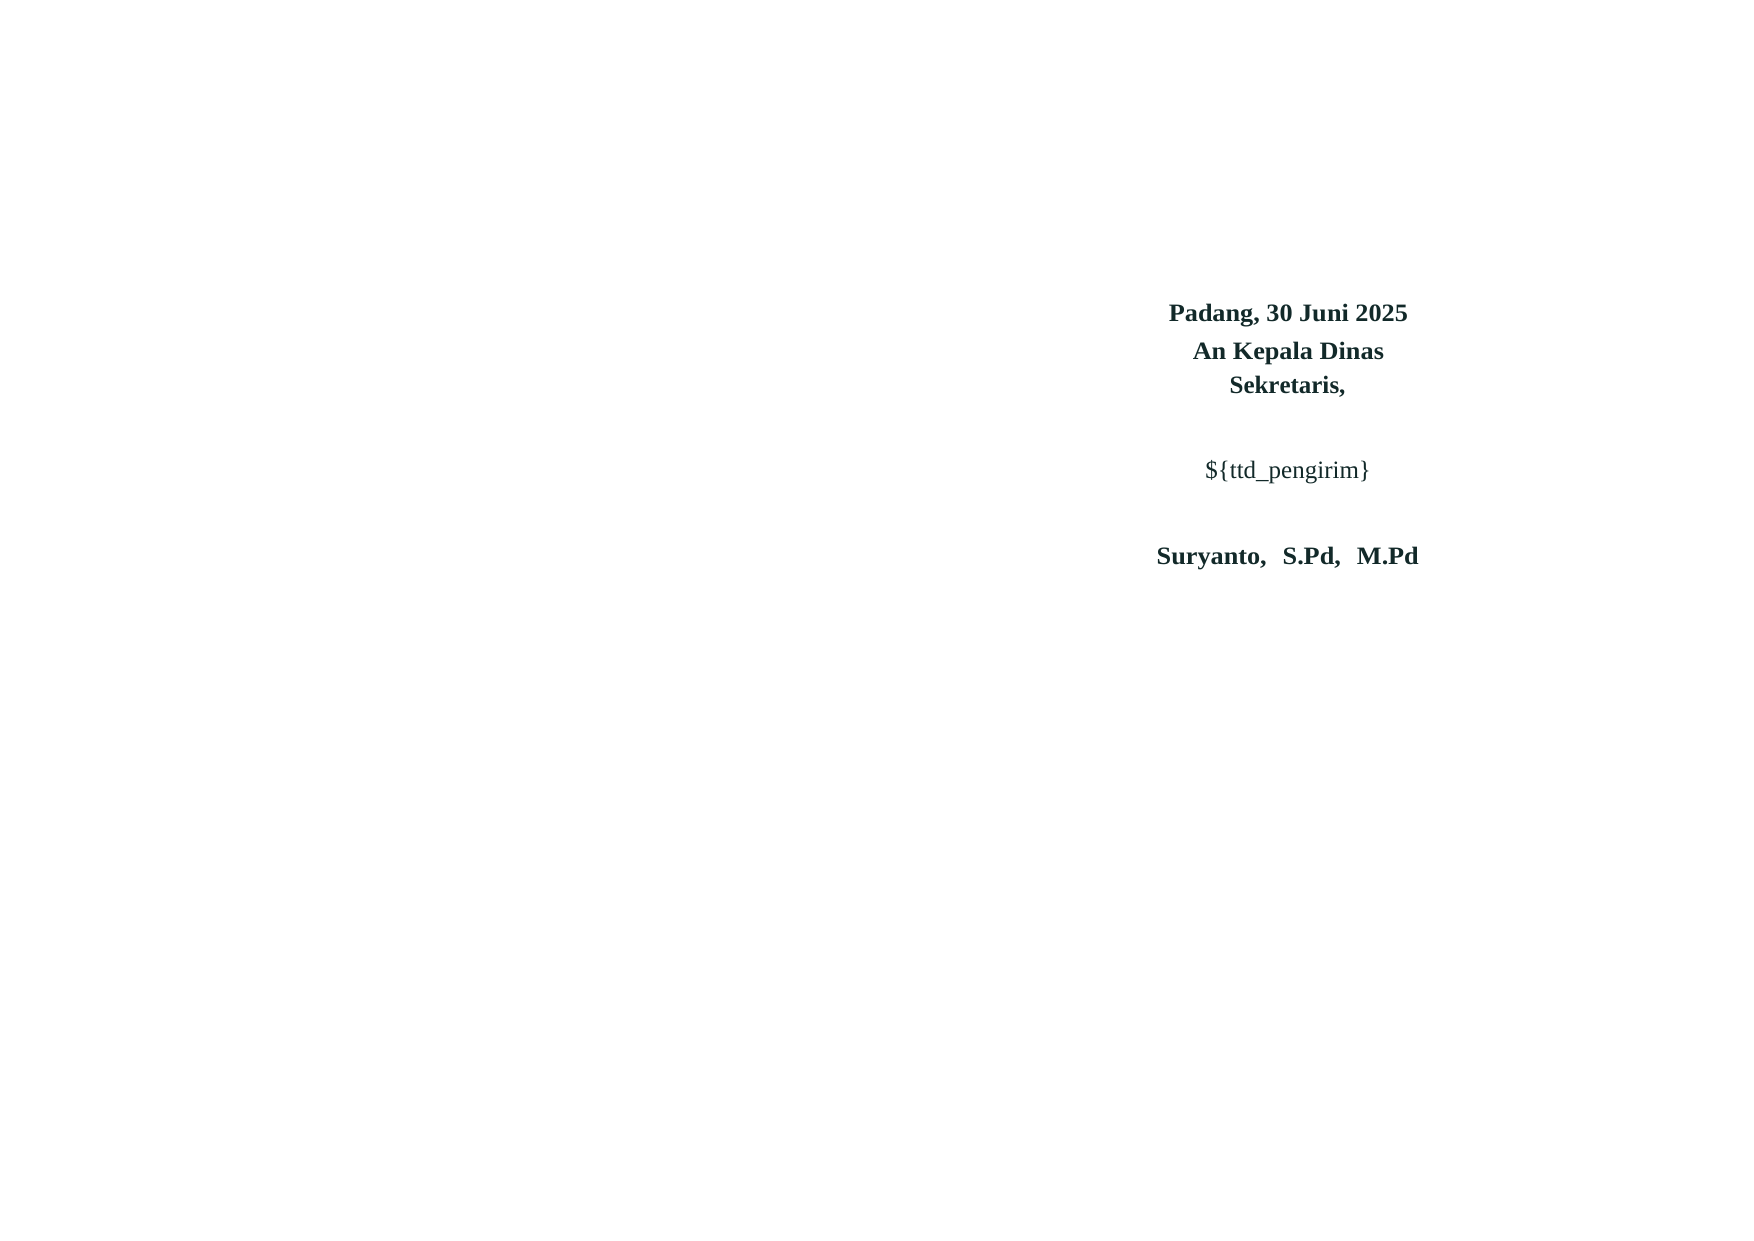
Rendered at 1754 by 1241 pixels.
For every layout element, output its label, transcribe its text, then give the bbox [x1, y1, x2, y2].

text An Kepala Dinas [1072, 336, 1504, 365]
text Sekretaris, [1072, 371, 1503, 399]
text Padang, 30 Juni 2025 [1072, 298, 1504, 327]
text Suryanto, S.Pd, M.Pd [1072, 541, 1503, 570]
text ${ttd_pengirim} [1072, 428, 1503, 483]
